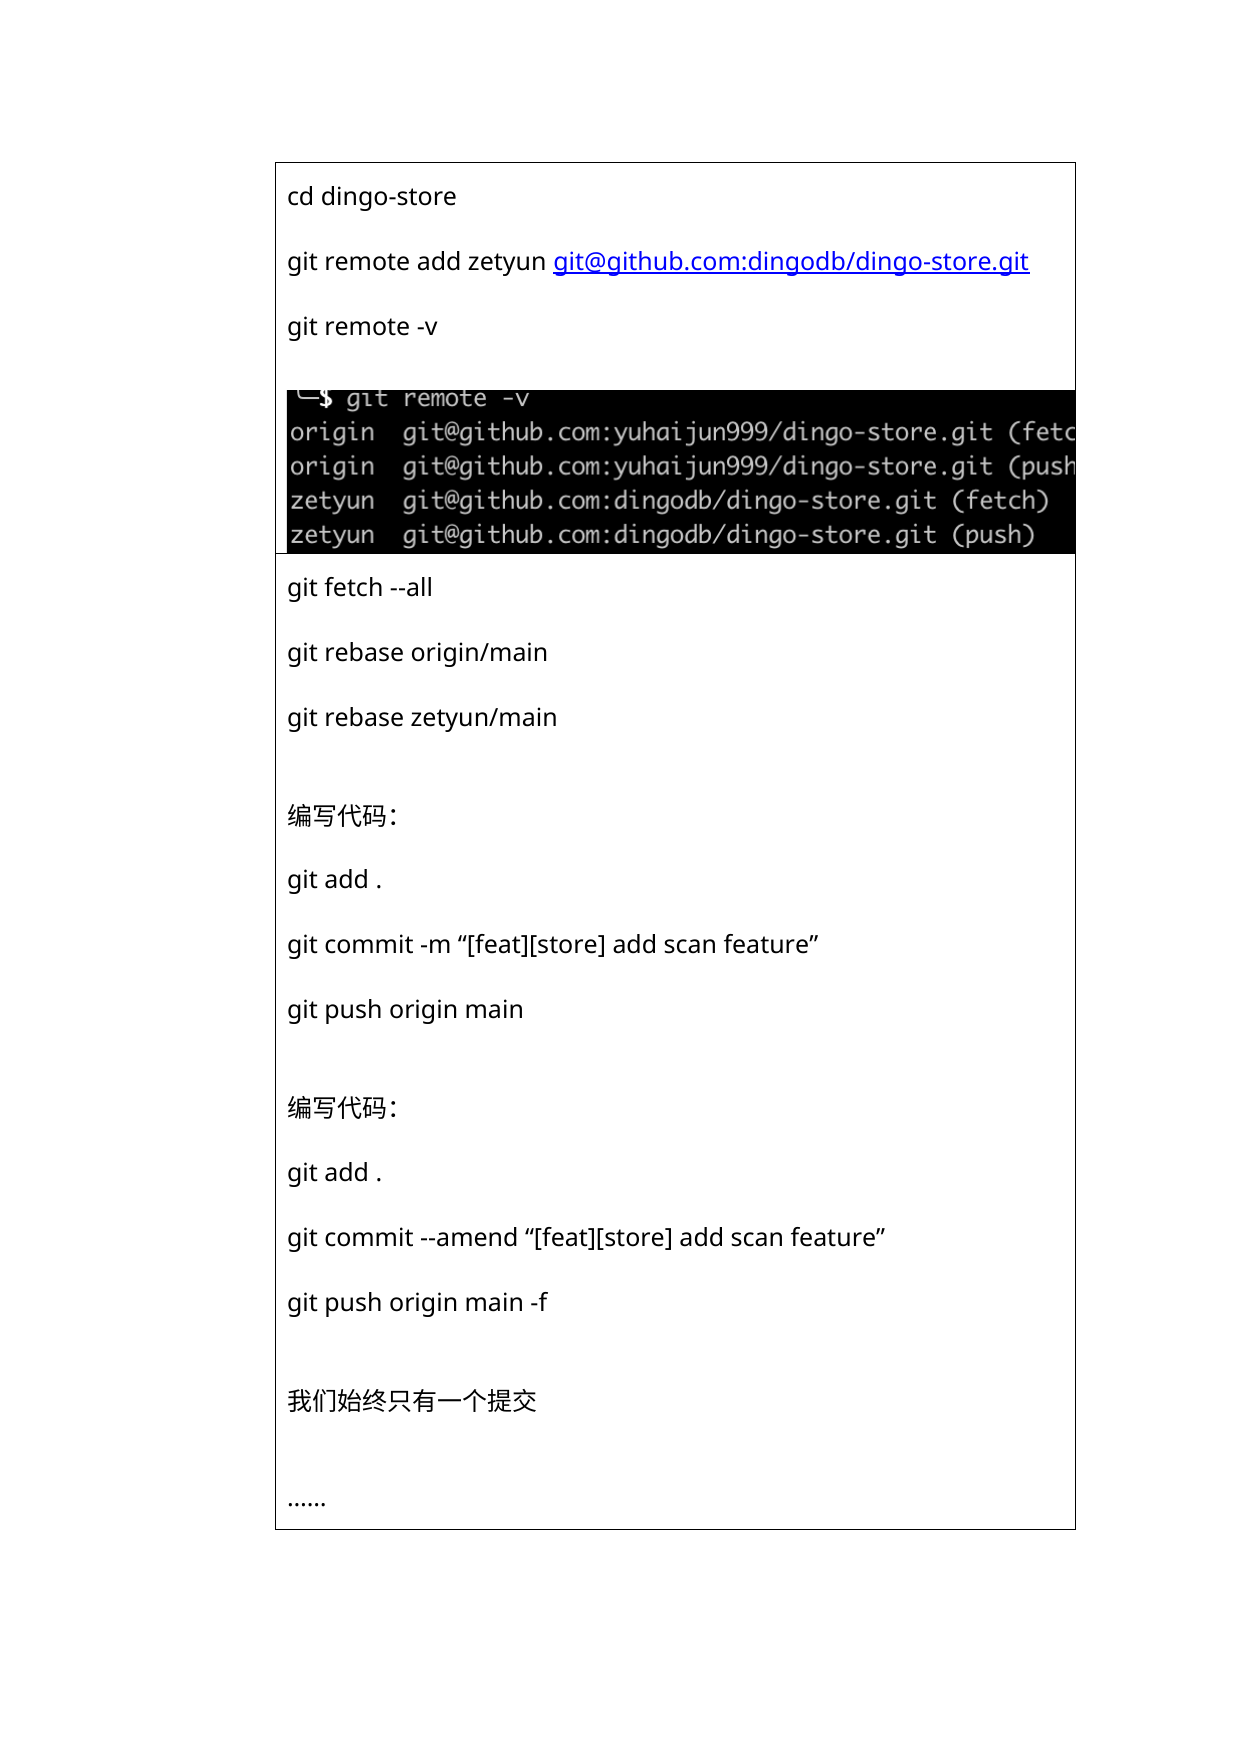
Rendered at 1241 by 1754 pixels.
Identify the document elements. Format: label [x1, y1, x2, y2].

picture [286, 390, 1075, 553]
table_cell [276, 554, 1075, 1529]
table_header [276, 163, 1075, 553]
